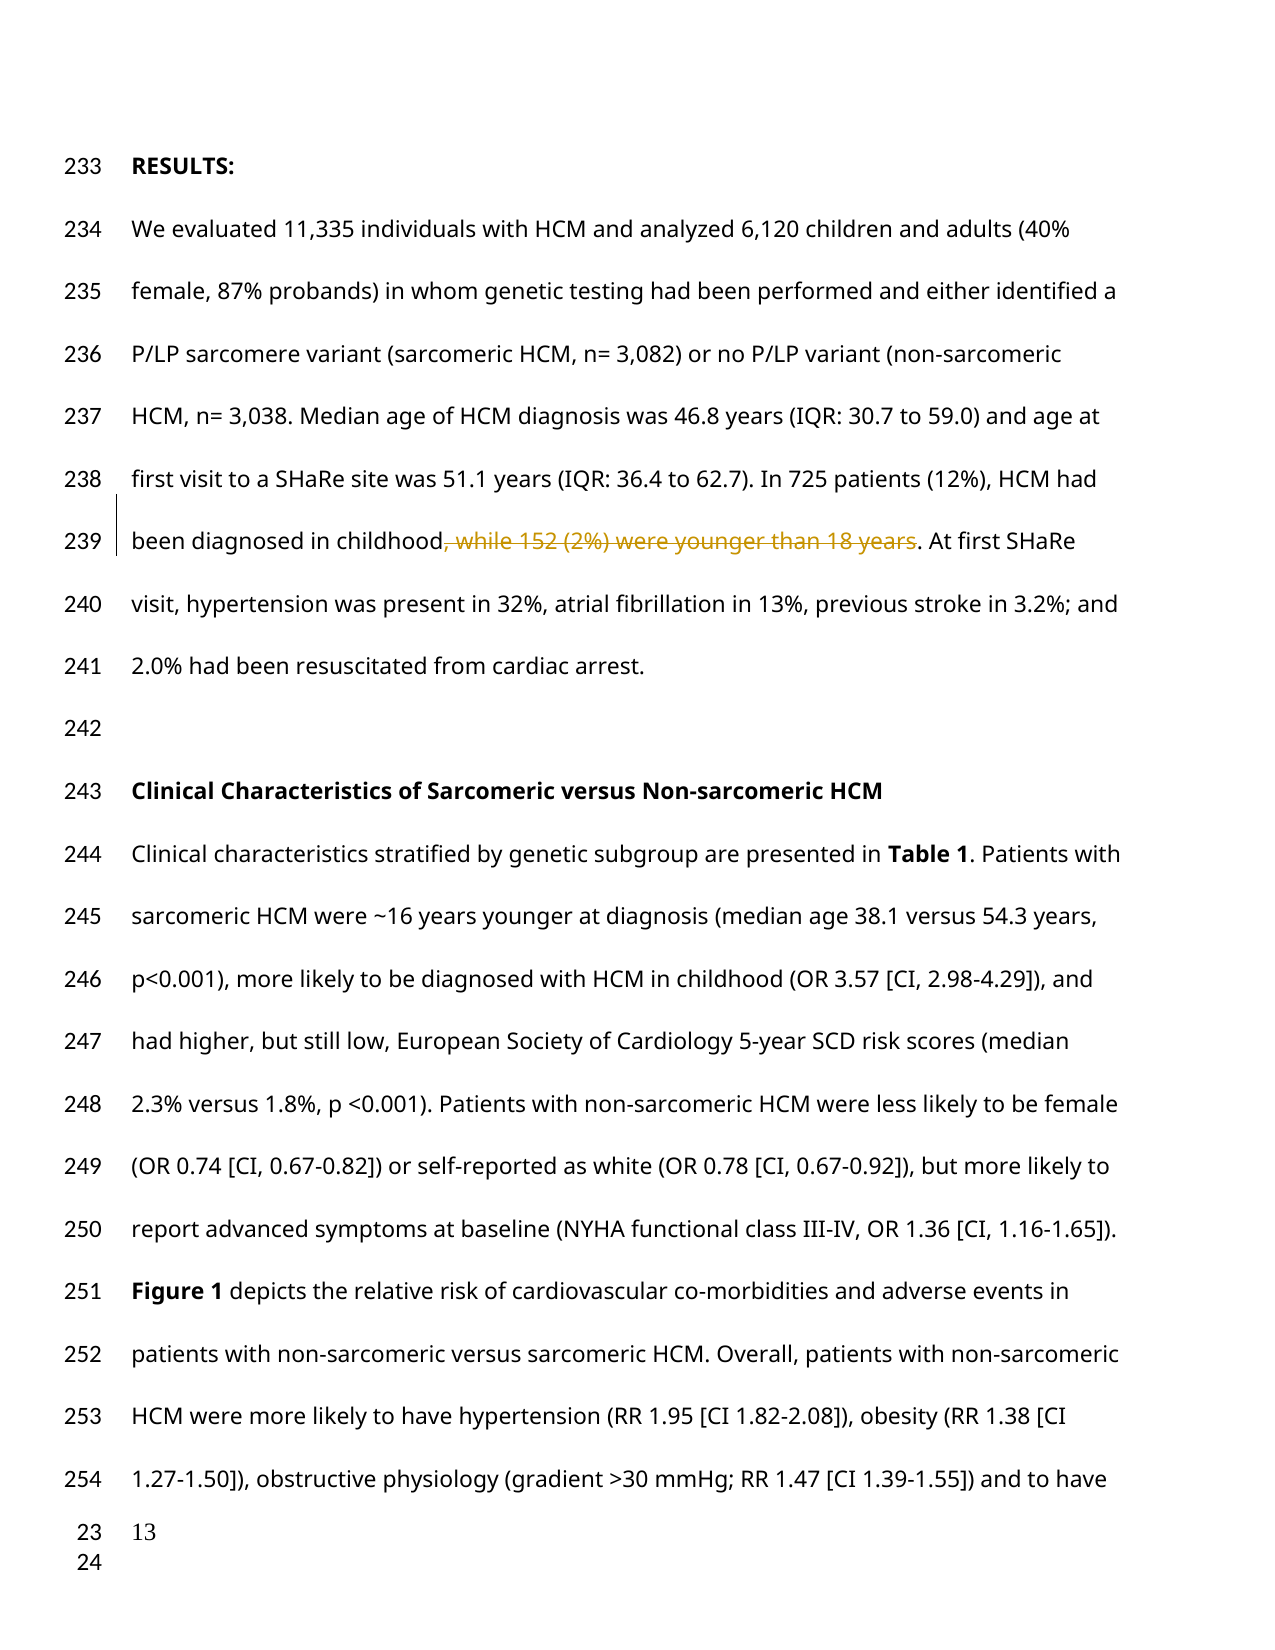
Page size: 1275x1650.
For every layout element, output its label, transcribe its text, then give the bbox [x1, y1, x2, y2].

text RESULTS: [131, 150, 1125, 181]
text We evaluated 11,335 individuals with HCM and analyzed 6,120 children and adults (40% female, 87% probands) in whom genetic testing had been performed and either identified a P/LP sarcomere variant (sarcomeric HCM, n= 3,082) or no P/LP variant (non-sarcomeric HCM, n= 3,038. Median age of HCM diagnosis was 46.8 years (IQR: 30.7 to 59.0) and age at first visit to a SHaRe site was 51.1 years (IQR: 36.4 to 62.7). In 725 patients (12%), HCM had been diagnosed in childhood. At first SHaRe visit, hypertension was present in 32%, atrial fibrillation in 13%, previous stroke in 3.2%; and 2.0% had been resuscitated from cardiac arrest. [131, 212, 1125, 681]
text Clinical Characteristics of Sarcomeric versus Non-sarcomeric HCM [131, 775, 1125, 806]
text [131, 1275, 1125, 1494]
text Clinical characteristics stratified by genetic subgroup are presented in Table 1. Patients with sarcomeric HCM were ~16 years younger at diagnosis (median age 38.1 versus 54.3 years, p<0.001), more likely to be diagnosed with HCM in childhood (OR 3.57 [CI, 2.98-4.29]), and had higher, but still low, European Society of Cardiology 5-year SCD risk scores (median 2.3% versus 1.8%, p <0.001). Patients with non-sarcomeric HCM were less likely to be female (OR 0.74 [CI, 0.67-0.82]) or self-reported as white (OR 0.78 [CI, 0.67-0.92]), but more likely to report advanced symptoms at baseline (NYHA functional class III-IV, OR 1.36 [CI, 1.16-1.65]). [131, 837, 1125, 1244]
